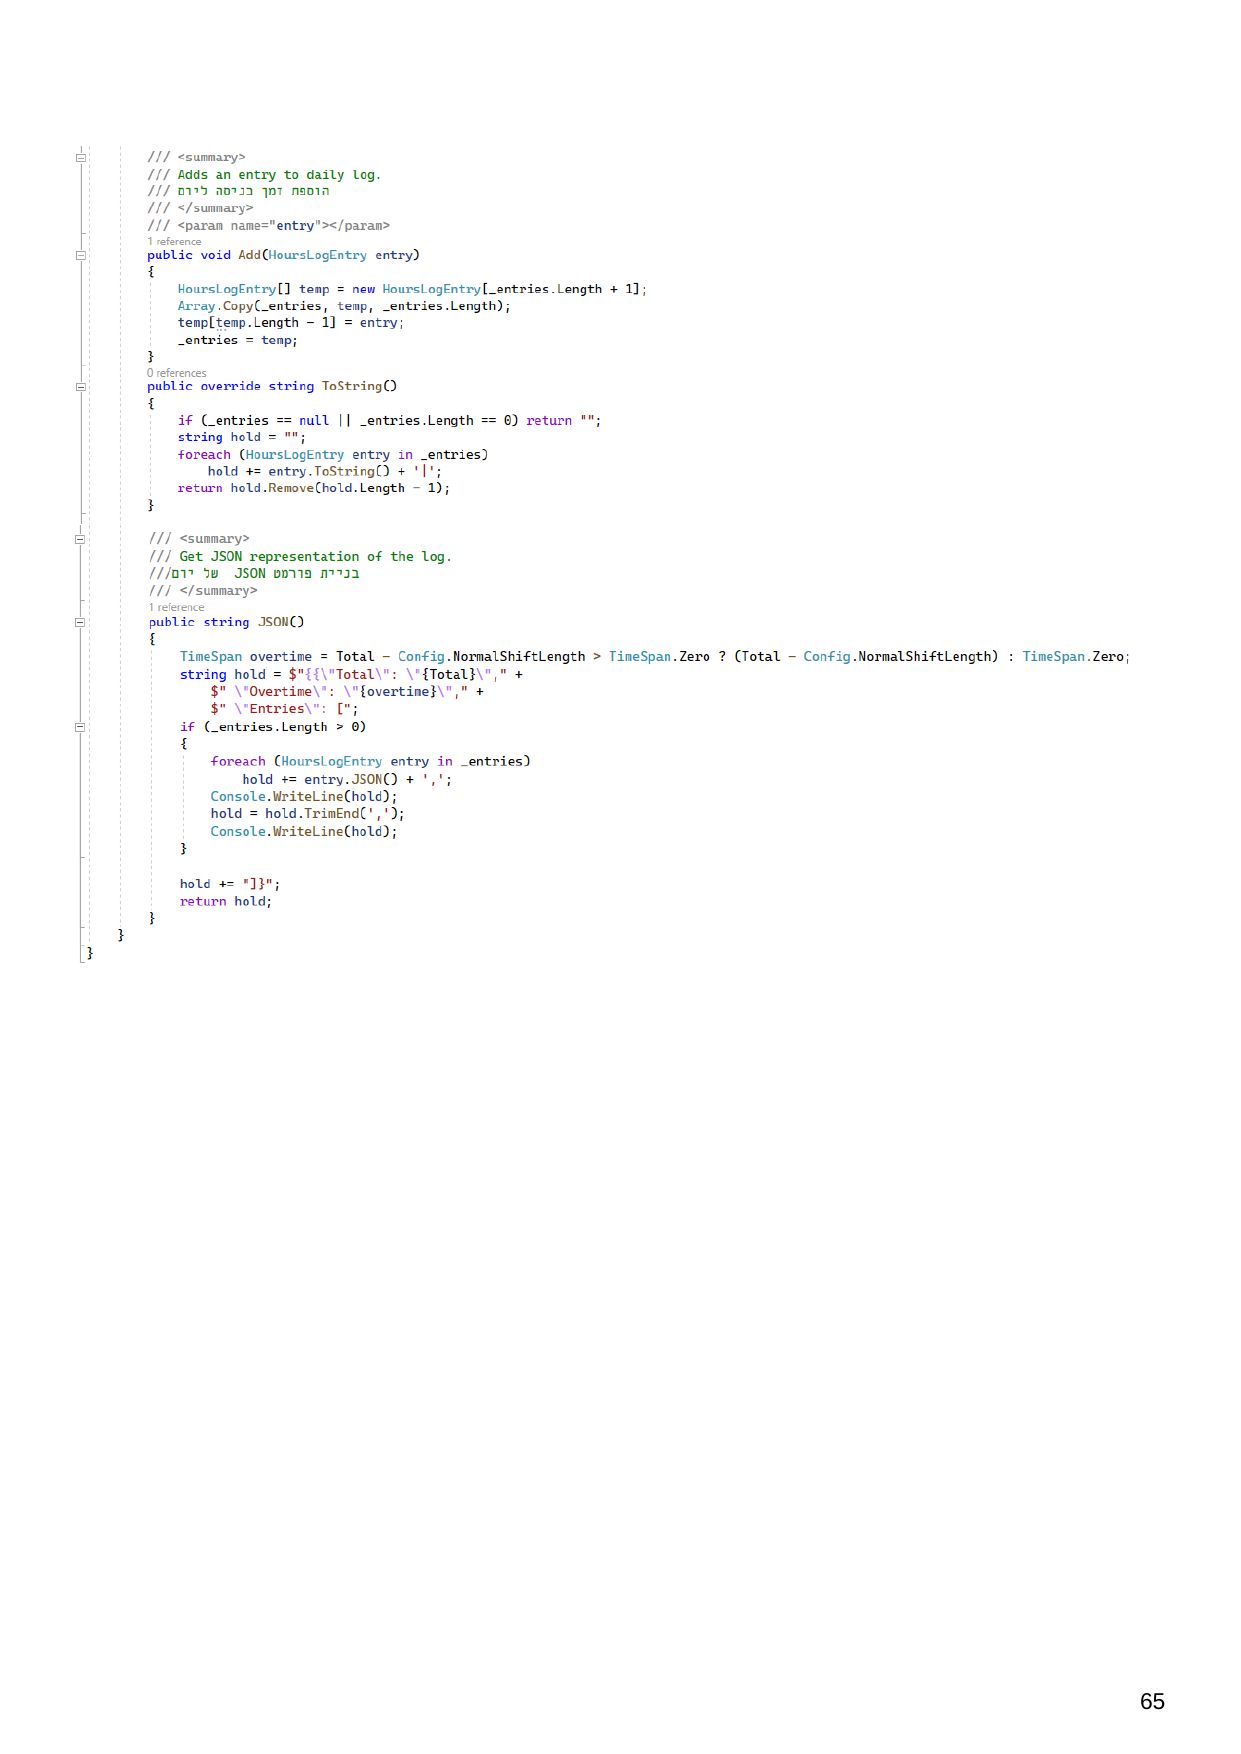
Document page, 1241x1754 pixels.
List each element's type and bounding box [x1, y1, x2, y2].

picture [74, 146, 1165, 524]
picture [74, 525, 1165, 966]
